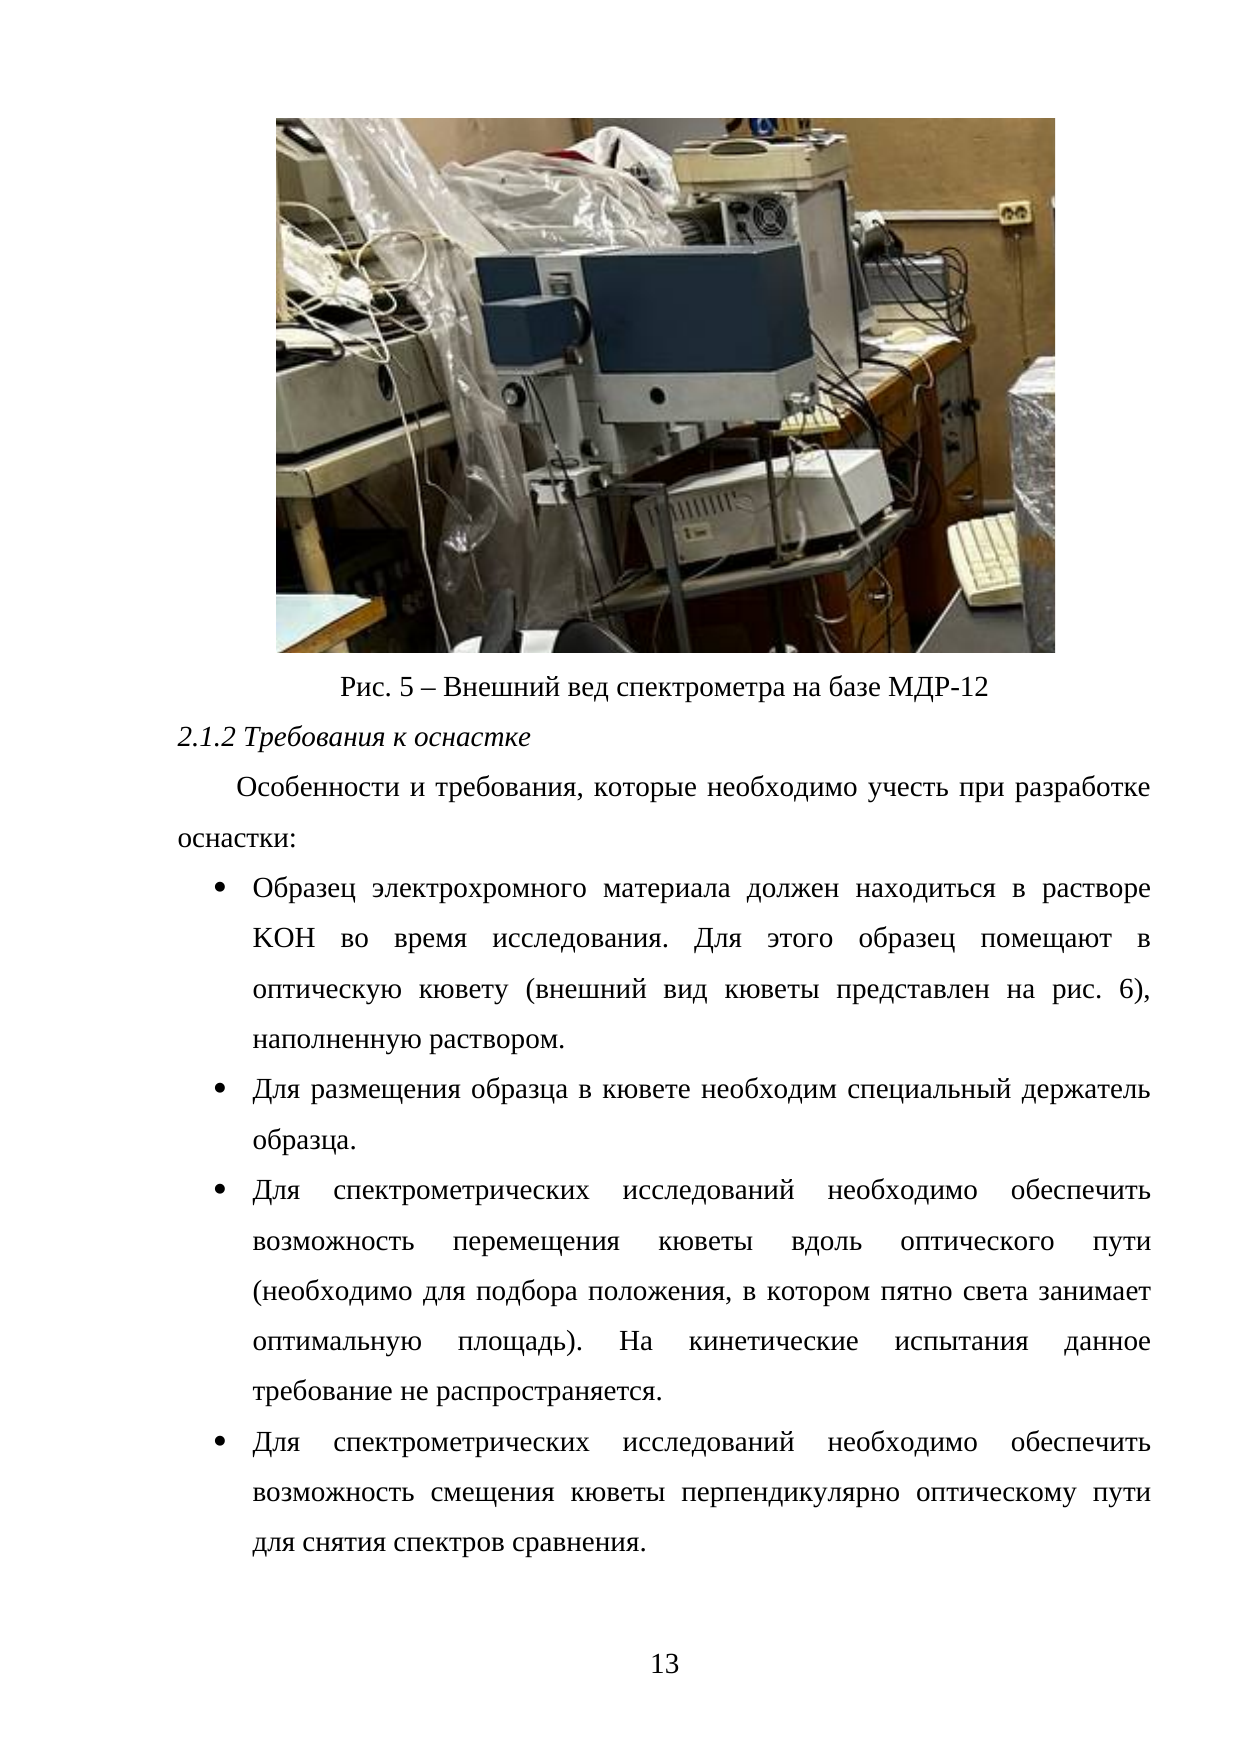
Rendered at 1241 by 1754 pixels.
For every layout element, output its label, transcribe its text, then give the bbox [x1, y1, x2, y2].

picture [276, 118, 1055, 653]
subtitle 2.1.2 Требования к оснастке [177, 719, 1152, 753]
list Образец электрохромного материала должен находиться в растворе KOH во время исследования. Для этого образец помещают в оптическую кювету (внешний вид кюветы представлен на рис. 6), наполненную раствором. [215, 870, 1152, 1055]
list Для спектрометрических исследований необходимо обеспечить возможность смещения кюветы перпендикулярно оптическому пути для снятия спектров сравнения. [215, 1424, 1152, 1558]
list Для спектрометрических исследований необходимо обеспечить возможность перемещения кюветы вдоль оптического пути (необходимо для подбора положения, в котором пятно света занимает оптимальную площадь). На кинетические испытания данное требование не распространяется. [215, 1172, 1152, 1407]
text Особенности и требования, которые необходимо учесть при разработке оснастки: [177, 769, 1152, 853]
text Рис. 5 – Внешний вед спектрометра на базе МДР-12 [177, 669, 1152, 702]
list Для размещения образца в кювете необходим специальный держатель образца. [215, 1071, 1152, 1155]
